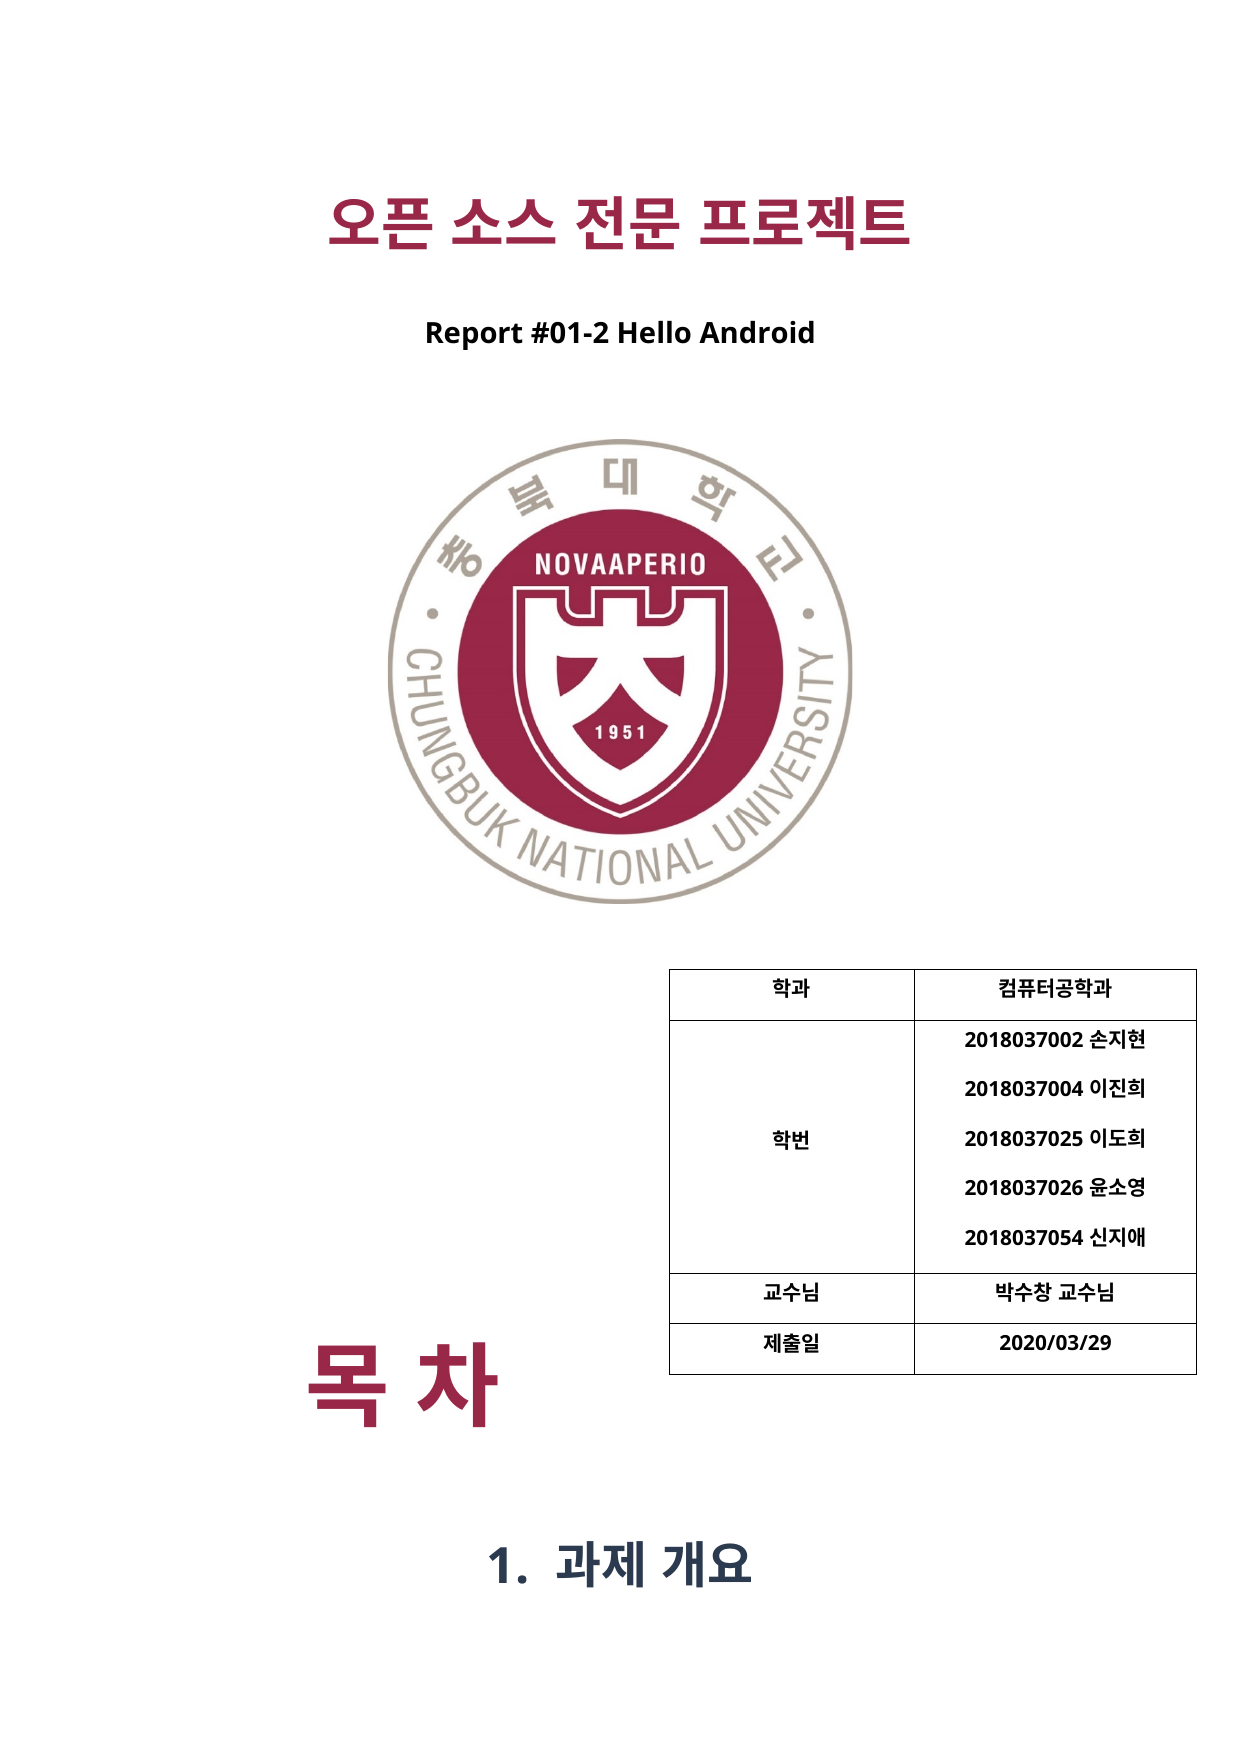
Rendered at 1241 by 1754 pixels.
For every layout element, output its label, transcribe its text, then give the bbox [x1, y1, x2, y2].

table_cell 2018037002 손지현 2018037004 이진희 2018037025 이도희 2018037026 윤소영 2018037054 신지애 [915, 1021, 1196, 1272]
table_cell 박수창 교수님 [915, 1274, 1196, 1323]
text 오픈 소스 전문 프로젝트 [150, 177, 1090, 262]
table_header 컴퓨터공학과 [915, 970, 1196, 1020]
table_cell 학번 [670, 1021, 914, 1272]
table_cell 교수님 [670, 1274, 914, 1323]
text 목 차 [150, 1313, 1090, 1446]
list 과제 개요 [150, 1525, 1090, 1598]
text Report #01-2 Hello Android [150, 312, 1090, 352]
table_cell 2020/03/29 [915, 1324, 1196, 1374]
picture [387, 439, 853, 904]
table_cell 제출일 [670, 1324, 914, 1374]
table_header 학과 [670, 970, 914, 1020]
